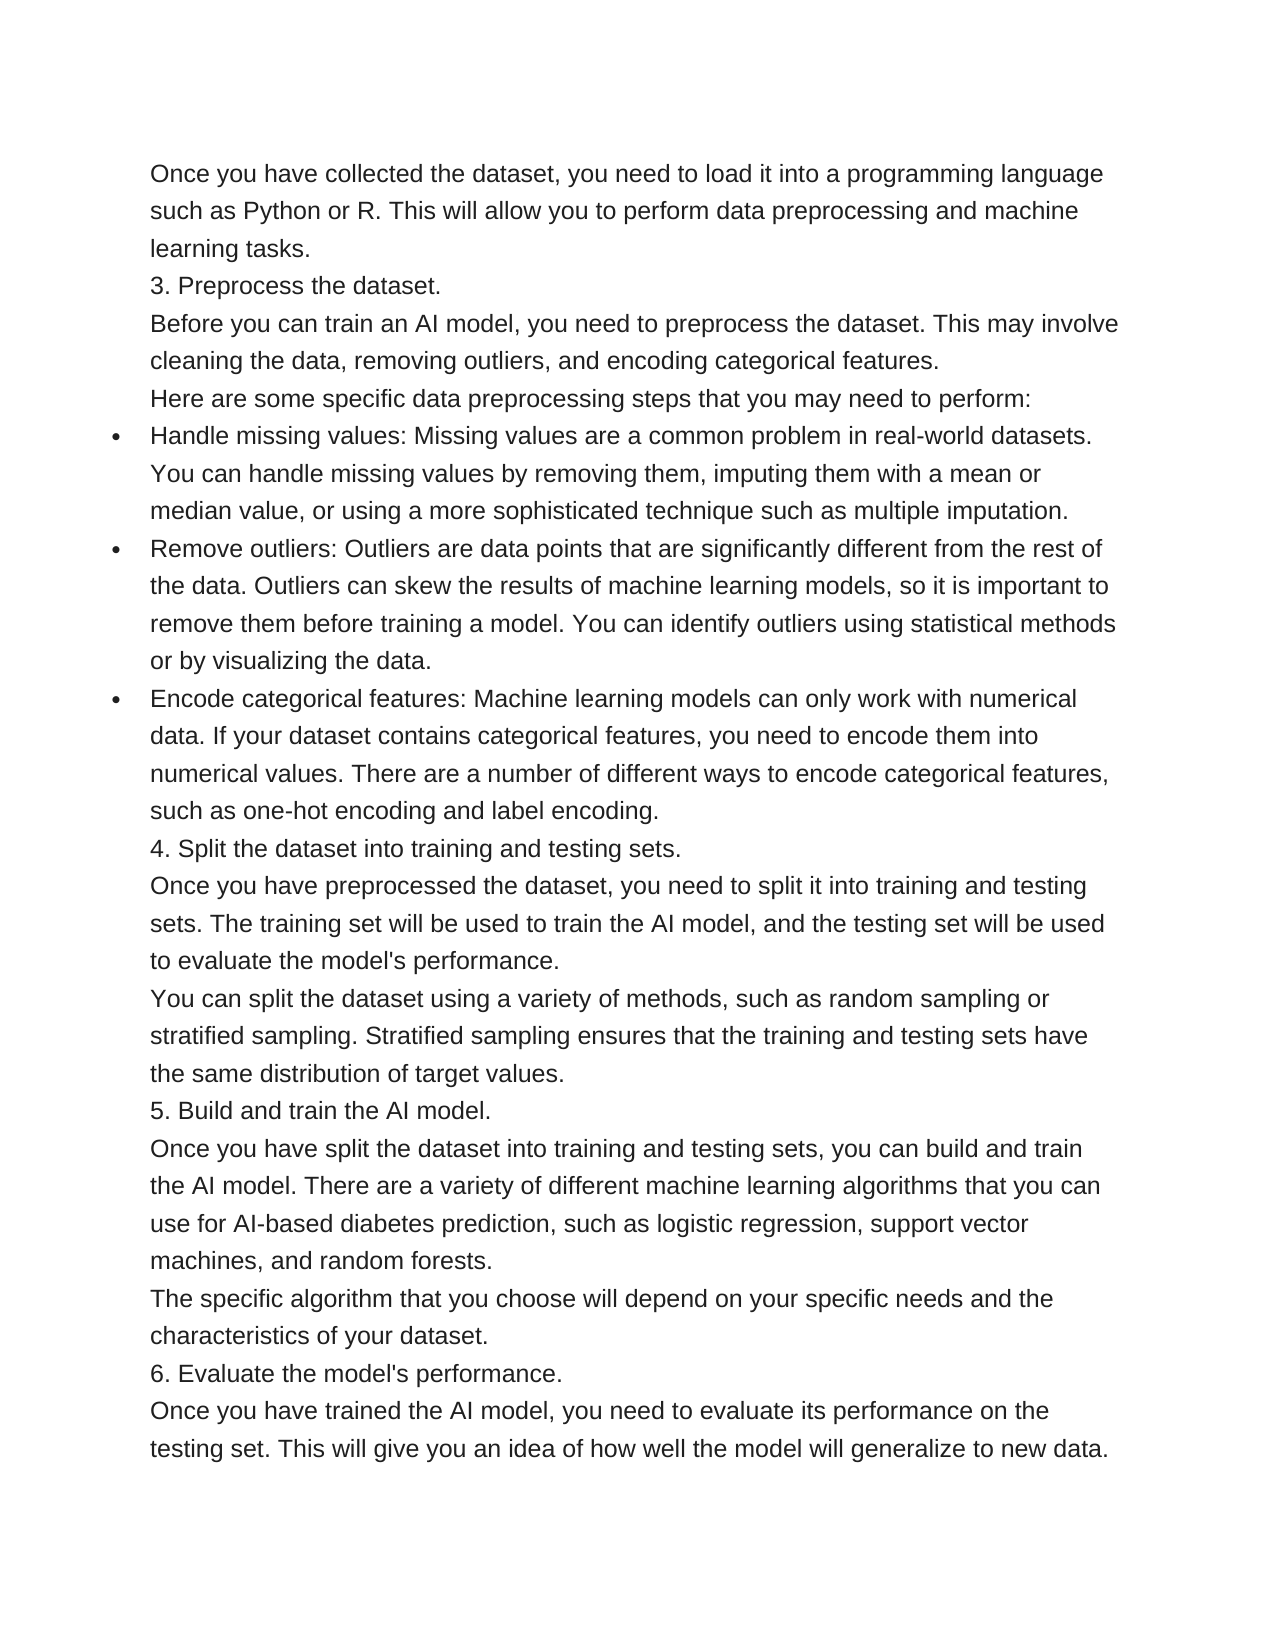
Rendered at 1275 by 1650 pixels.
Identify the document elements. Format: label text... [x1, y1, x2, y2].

list Encode categorical features: Machine learning models can only work with numerical data. If your dataset contains categorical features, you need to encode them into numerical values. There are a number of different ways to encode categorical features, such as one-hot encoding and label encoding. [112, 675, 1125, 825]
text Once you have trained the AI model, you need to evaluate its performance on the testing set. This will give you an idea of how well the model will generalize to new data. [150, 1387, 1125, 1462]
text Here are some specific data preprocessing steps that you may need to perform: [150, 375, 1125, 412]
text The specific algorithm that you choose will depend on your specific needs and the characteristics of your dataset. [150, 1275, 1125, 1350]
text Once you have collected the dataset, you need to load it into a programming language such as Python or R. This will allow you to perform data preprocessing and machine learning tasks. [150, 150, 1125, 262]
text 6. Evaluate the model's performance. [150, 1350, 1125, 1387]
text Before you can train an AI model, you need to preprocess the dataset. This may involve cleaning the data, removing outliers, and encoding categorical features. [150, 300, 1125, 375]
list Handle missing values: Missing values are a common problem in real-world datasets. You can handle missing values by removing them, imputing them with a mean or median value, or using a more sophisticated technique such as multiple imputation. [112, 412, 1125, 525]
text 3. Preprocess the dataset. [150, 262, 1125, 300]
text Once you have preprocessed the dataset, you need to split it into training and testing sets. The training set will be used to train the AI model, and the testing set will be used to evaluate the model's performance. [150, 862, 1125, 975]
text You can split the dataset using a variety of methods, such as random sampling or stratified sampling. Stratified sampling ensures that the training and testing sets have the same distribution of target values. [150, 975, 1125, 1087]
text 4. Split the dataset into training and testing sets. [150, 825, 1125, 862]
text Once you have split the dataset into training and testing sets, you can build and train the AI model. There are a variety of different machine learning algorithms that you can use for AI-based diabetes prediction, such as logistic regression, support vector machines, and random forests. [150, 1125, 1125, 1275]
list Remove outliers: Outliers are data points that are significantly different from the rest of the data. Outliers can skew the results of machine learning models, so it is important to remove them before training a model. You can identify outliers using statistical methods or by visualizing the data. [112, 525, 1125, 675]
text 5. Build and train the AI model. [150, 1087, 1125, 1125]
